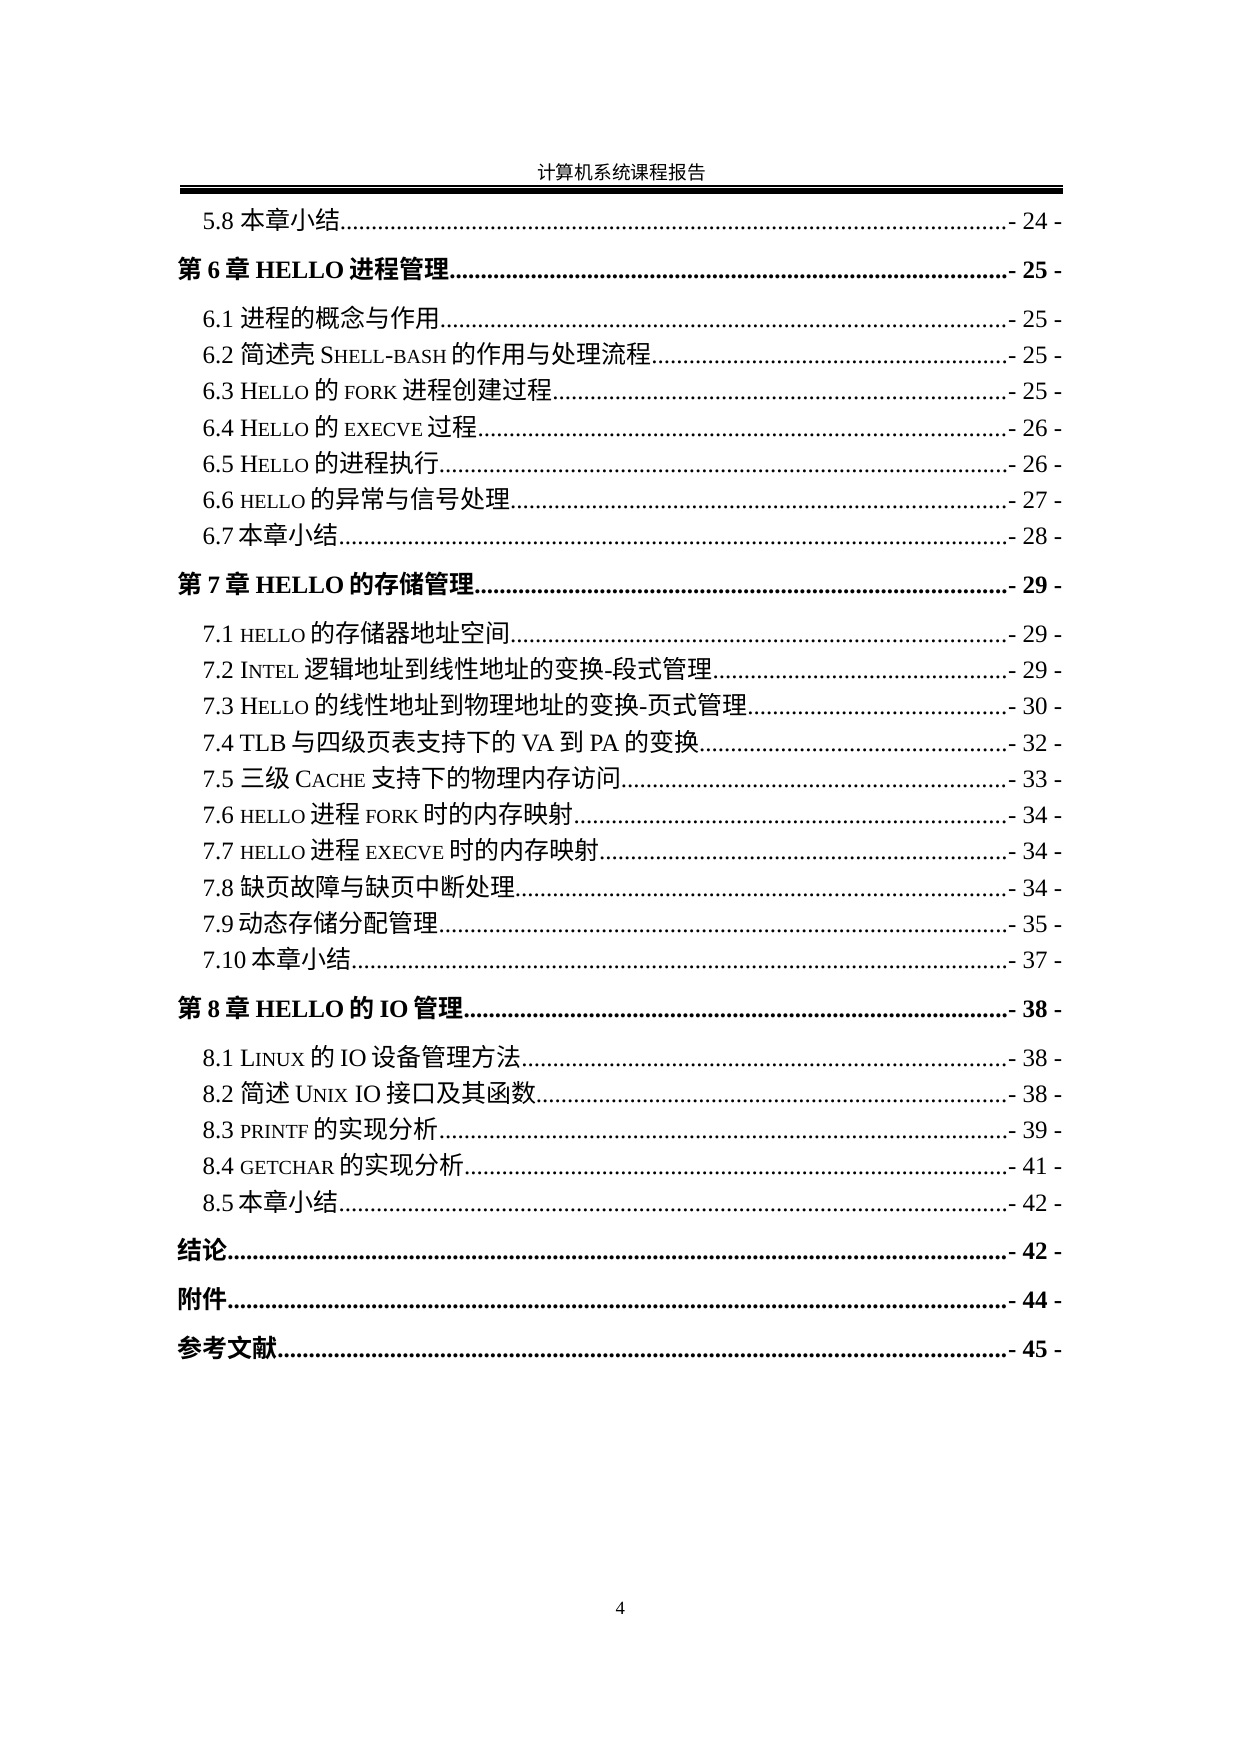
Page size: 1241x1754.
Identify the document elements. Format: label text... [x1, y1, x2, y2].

text 7.1 hello的存储器地址空间 - 29 - [202, 613, 1063, 649]
text 6.3 Hello的fork进程创建过程 - 25 - [202, 371, 1063, 407]
text 7.6 hello进程fork时的内存映射 - 34 - [202, 794, 1063, 831]
text 7.7 hello进程execve时的内存映射 - 34 - [202, 831, 1063, 867]
text 6.5 Hello的进程执行 - 26 - [202, 443, 1063, 479]
text 7.2 Intel逻辑地址到线性地址的变换-段式管理 - 29 - [202, 649, 1063, 686]
text 6.2 简述壳Shell-bash的作用与处理流程 - 25 - [202, 334, 1063, 371]
text 7.3 Hello的线性地址到物理地址的变换-页式管理 - 30 - [202, 686, 1063, 722]
text 第7章 hello的存储管理 - 29 - [177, 564, 1063, 601]
text 附件 - 44 - [177, 1279, 1063, 1316]
text 5.8 本章小结 - 24 - [202, 201, 1063, 237]
text 8.2 简述Unix IO接口及其函数 - 38 - [202, 1073, 1063, 1109]
text 6.7本章小结 - 28 - [202, 516, 1063, 552]
text 6.6 hello的异常与信号处理 - 27 - [202, 479, 1063, 516]
text 6.1 进程的概念与作用 - 25 - [202, 298, 1063, 334]
text 8.5本章小结 - 42 - [202, 1182, 1063, 1218]
text 6.4 Hello的execve过程 - 26 - [202, 407, 1063, 443]
text 7.4 TLB与四级页表支持下的VA到PA的变换 - 32 - [202, 722, 1063, 758]
text 参考文献 - 45 - [177, 1328, 1063, 1364]
text 第8章 hello的IO管理 - 38 - [177, 988, 1063, 1024]
text 7.9动态存储分配管理 - 35 - [202, 903, 1063, 939]
text 8.3 printf的实现分析 - 39 - [202, 1109, 1063, 1146]
text 7.5 三级Cache支持下的物理内存访问 - 33 - [202, 758, 1063, 794]
text 第6章 hello进程管理 - 25 - [177, 249, 1063, 286]
text 7.8 缺页故障与缺页中断处理 - 34 - [202, 867, 1063, 903]
text 7.10本章小结 - 37 - [202, 939, 1063, 976]
text 8.4 getchar的实现分析 - 41 - [202, 1146, 1063, 1182]
text 结论 - 42 - [177, 1231, 1063, 1267]
text 8.1 Linux的IO设备管理方法 - 38 - [202, 1037, 1063, 1073]
